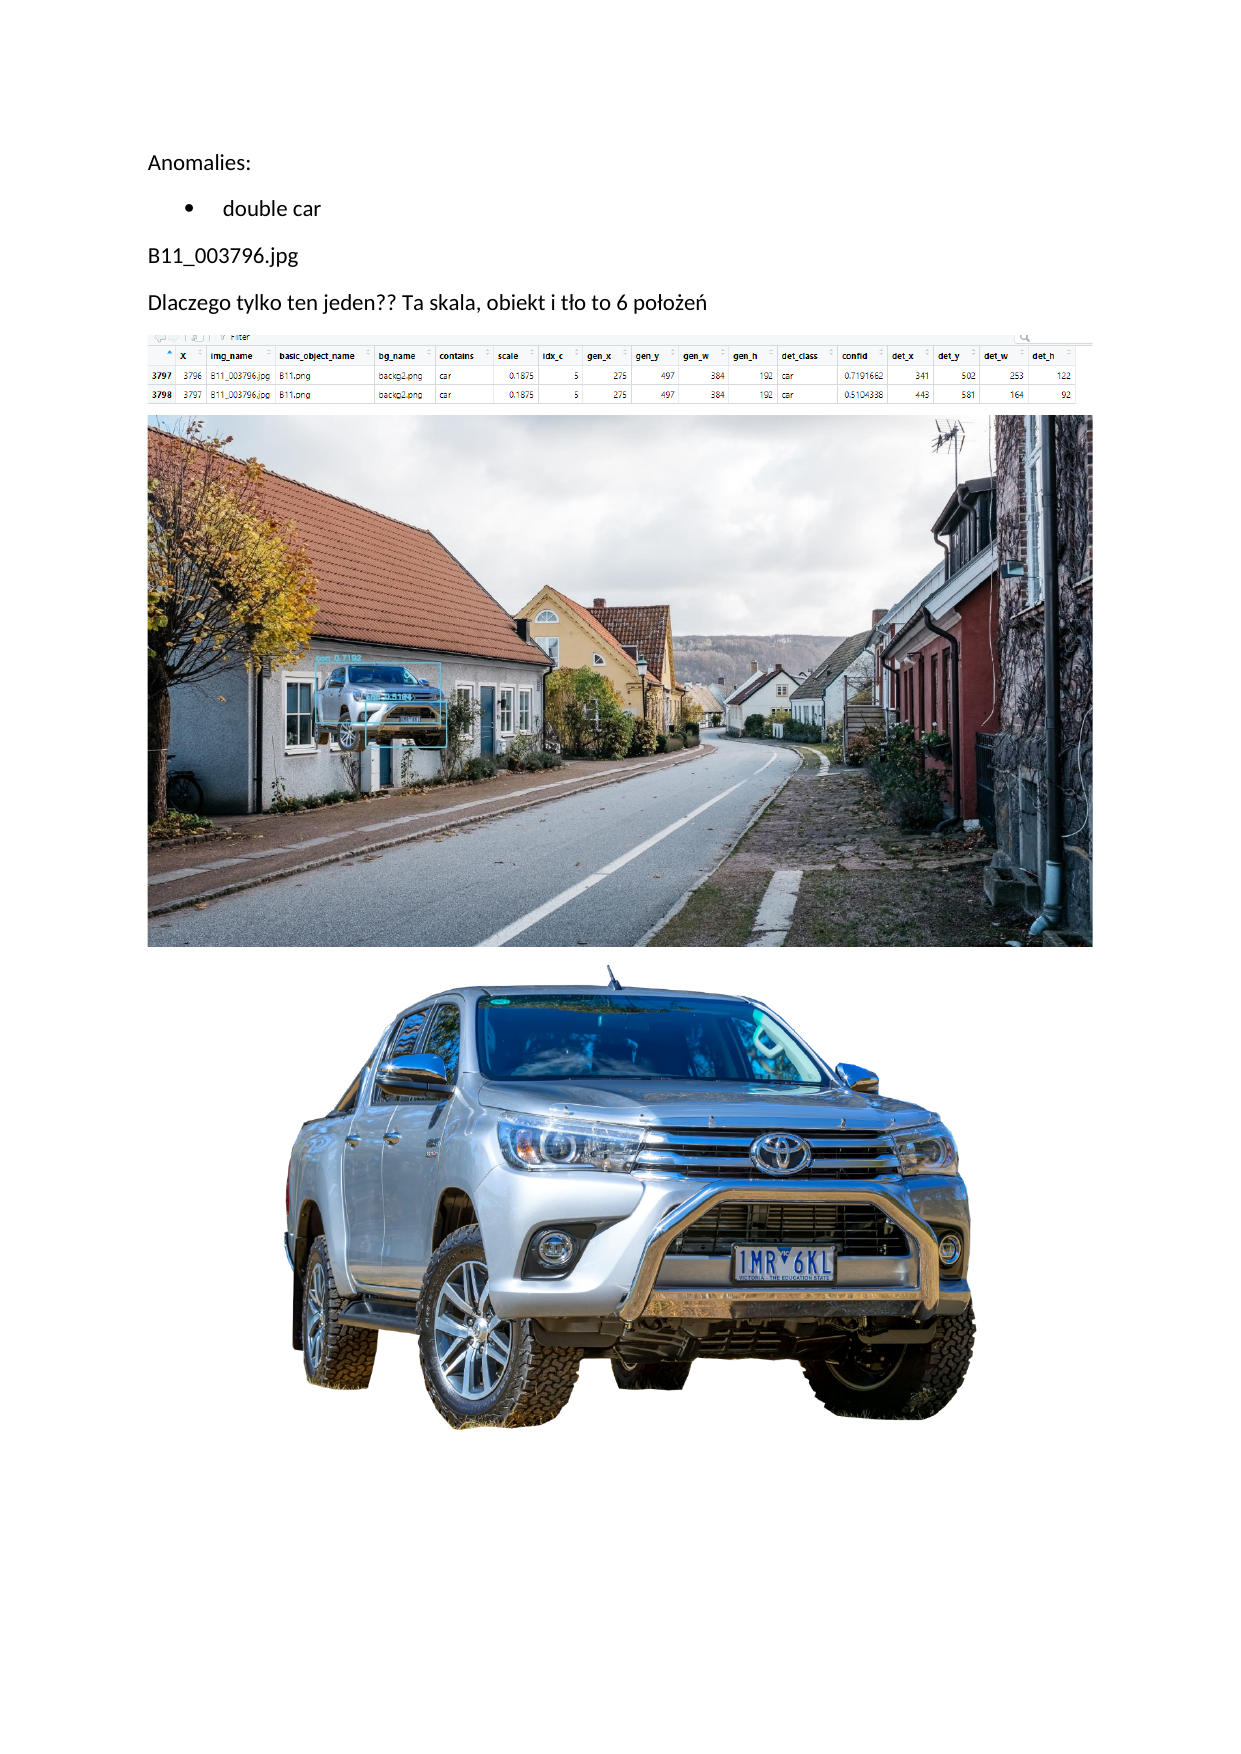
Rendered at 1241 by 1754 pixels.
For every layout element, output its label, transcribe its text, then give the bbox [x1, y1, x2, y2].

picture [147, 335, 1093, 414]
picture [147, 965, 1093, 1439]
text Dlaczego tylko ten jeden?? Ta skala, obiekt i tło to 6 położeń [148, 288, 1093, 316]
text B11_003796.jpg [148, 241, 1093, 269]
picture [147, 415, 1093, 947]
text Anomalies: [148, 148, 1093, 176]
list double car [185, 194, 1093, 222]
